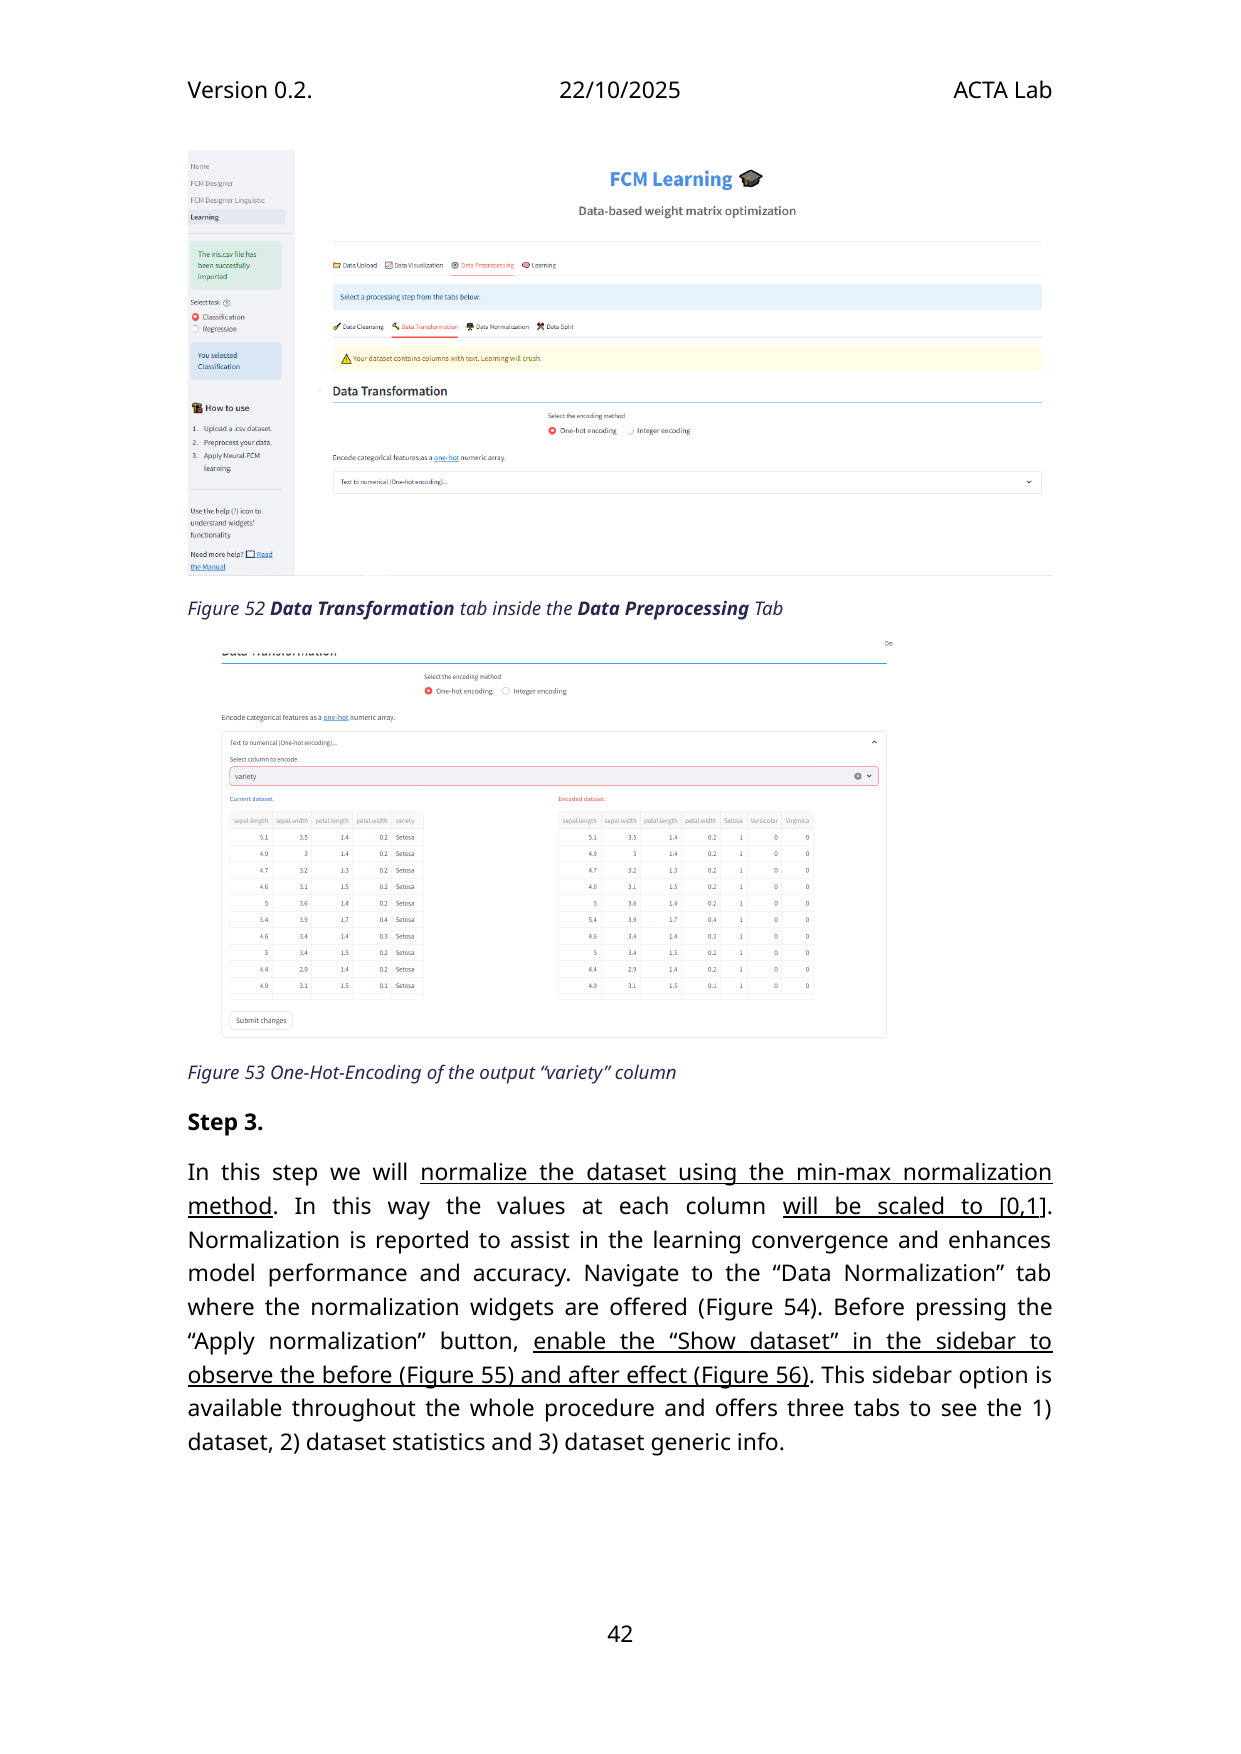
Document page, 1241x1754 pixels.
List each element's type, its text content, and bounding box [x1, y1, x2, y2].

picture [187, 641, 893, 1041]
text In this step we will normalize the dataset using the min-max normalization method. In this way the values at each column will be scaled to [0,1]. Normalization is reported to assist in the learning convergence and enhances model performance and accuracy. Navigate to the “Data Normalization” tab where the normalization widgets are offered (Figure 54). Before pressing the “Apply normalization” button, enable the “Show dataset” in the sidebar to observe the before (Figure 55) and after effect (Figure 56). This sidebar option is available throughout the whole procedure and offers three tabs to see the 1) dataset, 2) dataset statistics and 3) dataset generic info. [187, 1156, 1053, 1457]
text Figure 53 One-Hot-Encoding of the output “variety” column [187, 1059, 1053, 1085]
text Step 3. [187, 1106, 1053, 1137]
text Figure 52 Data Transformation tab inside the Data Preprocessing Tab [187, 595, 1053, 621]
picture [187, 150, 1053, 576]
